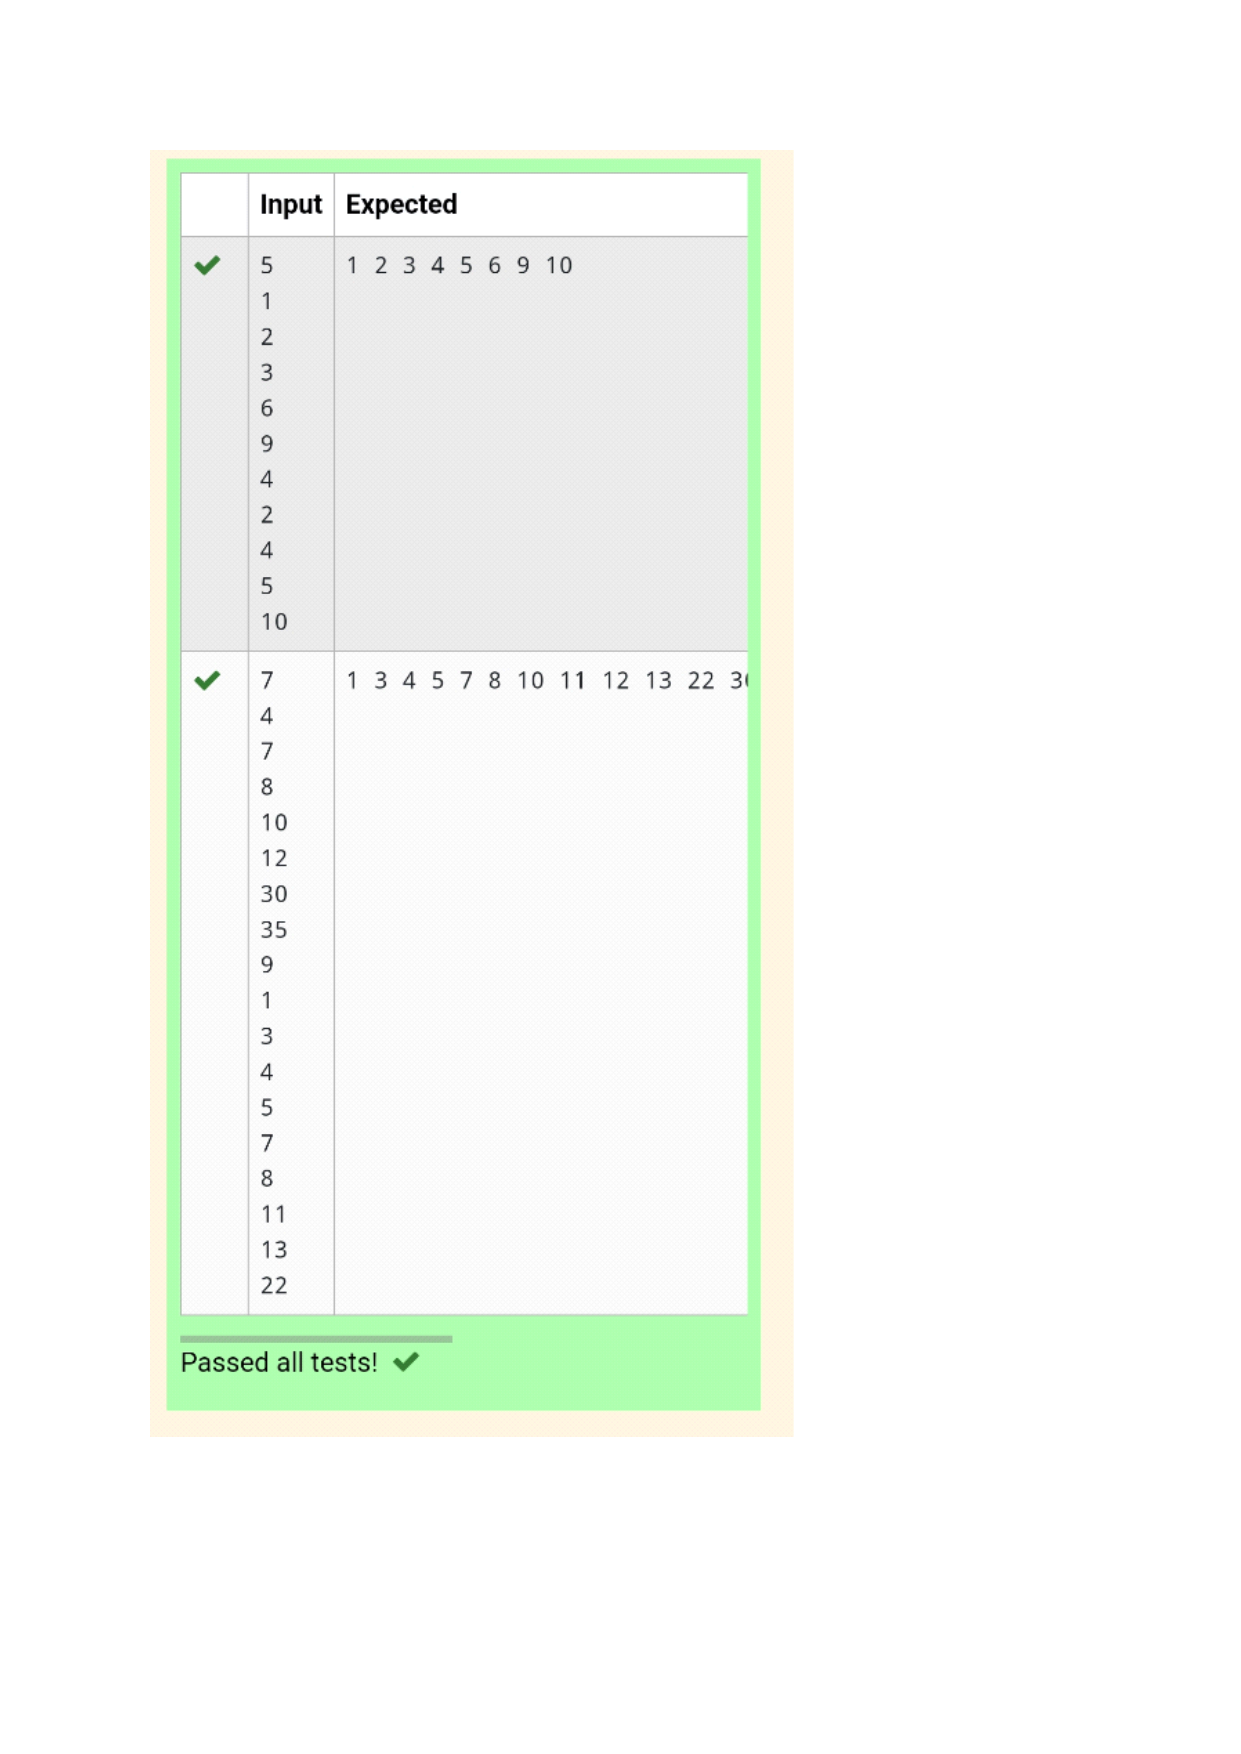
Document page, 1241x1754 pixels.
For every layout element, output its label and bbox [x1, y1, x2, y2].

picture [150, 150, 794, 1437]
